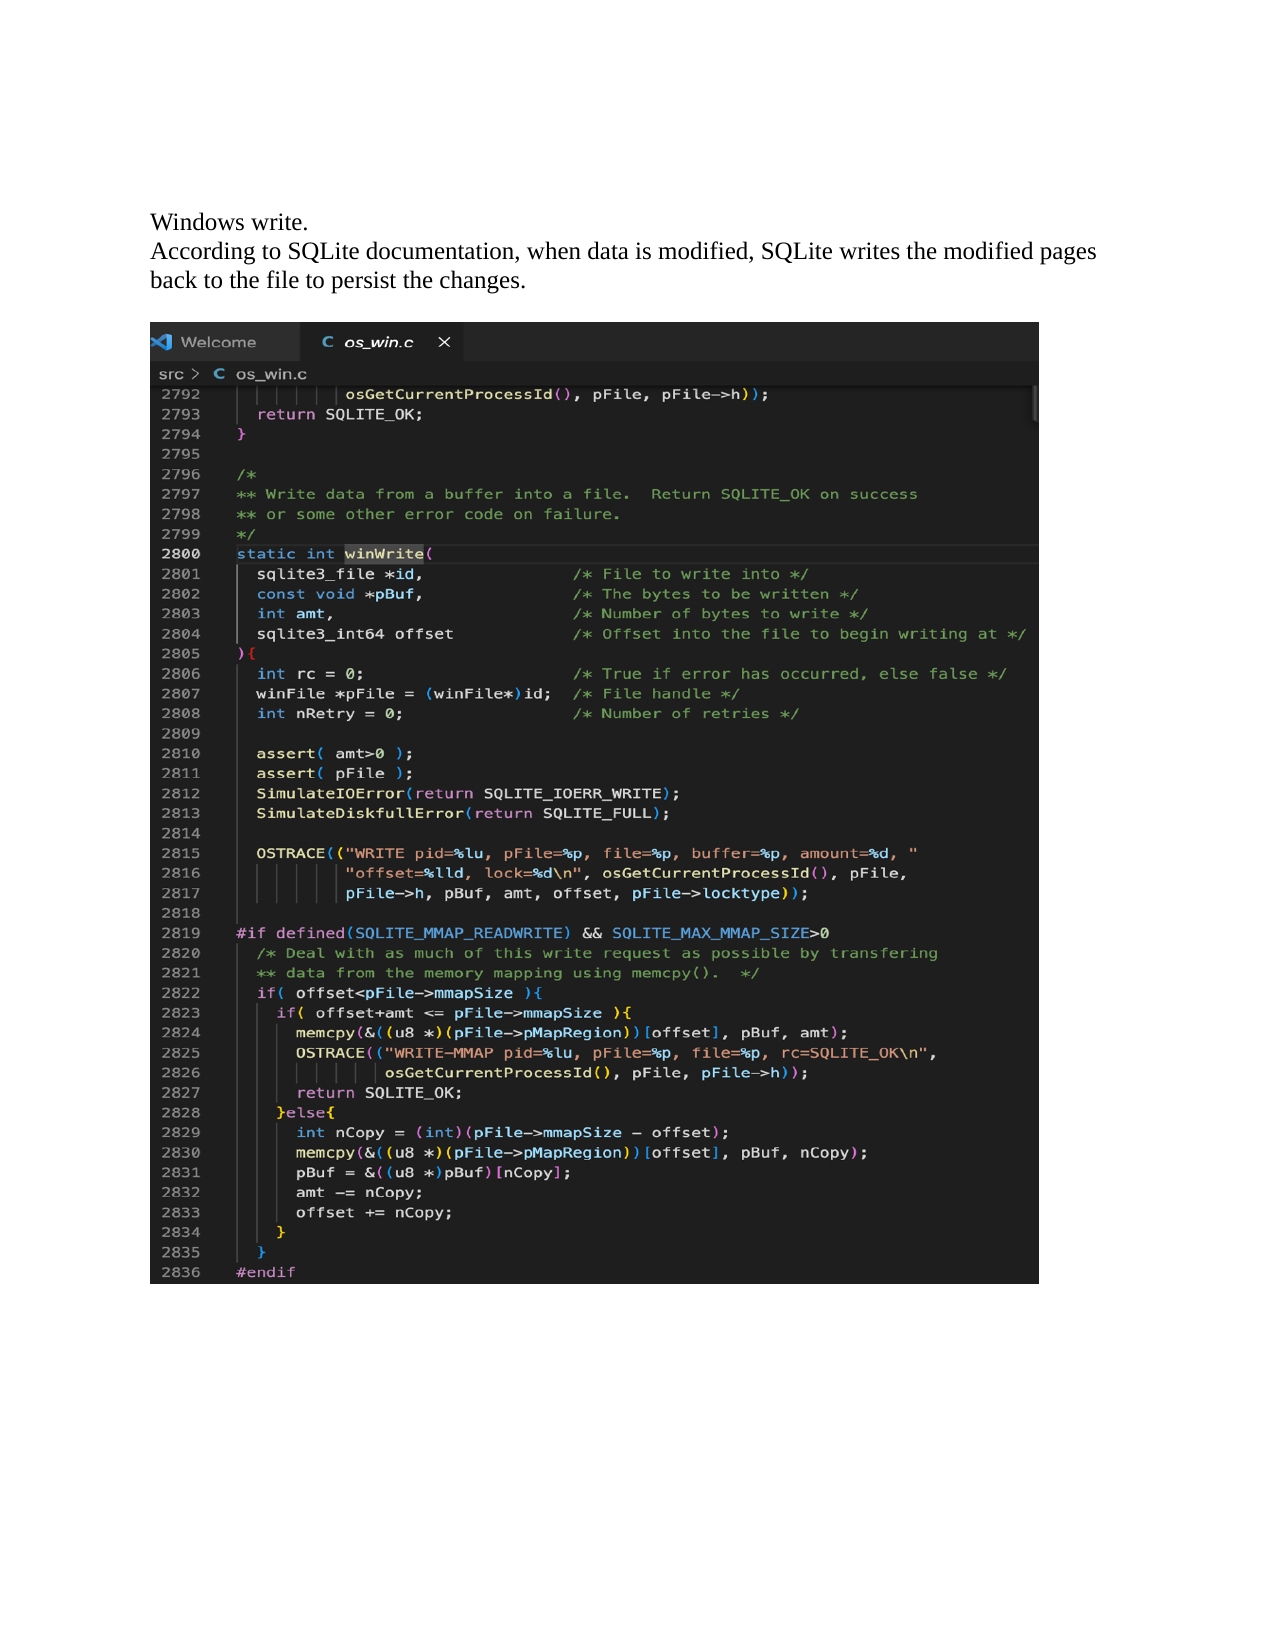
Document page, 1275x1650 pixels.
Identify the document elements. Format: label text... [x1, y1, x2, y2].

text According to SQLite documentation, when data is modified, SQLite writes the modified pages back to the file to persist the changes. [150, 236, 1125, 294]
picture [150, 322, 1039, 1284]
text Windows write. [150, 207, 1125, 236]
